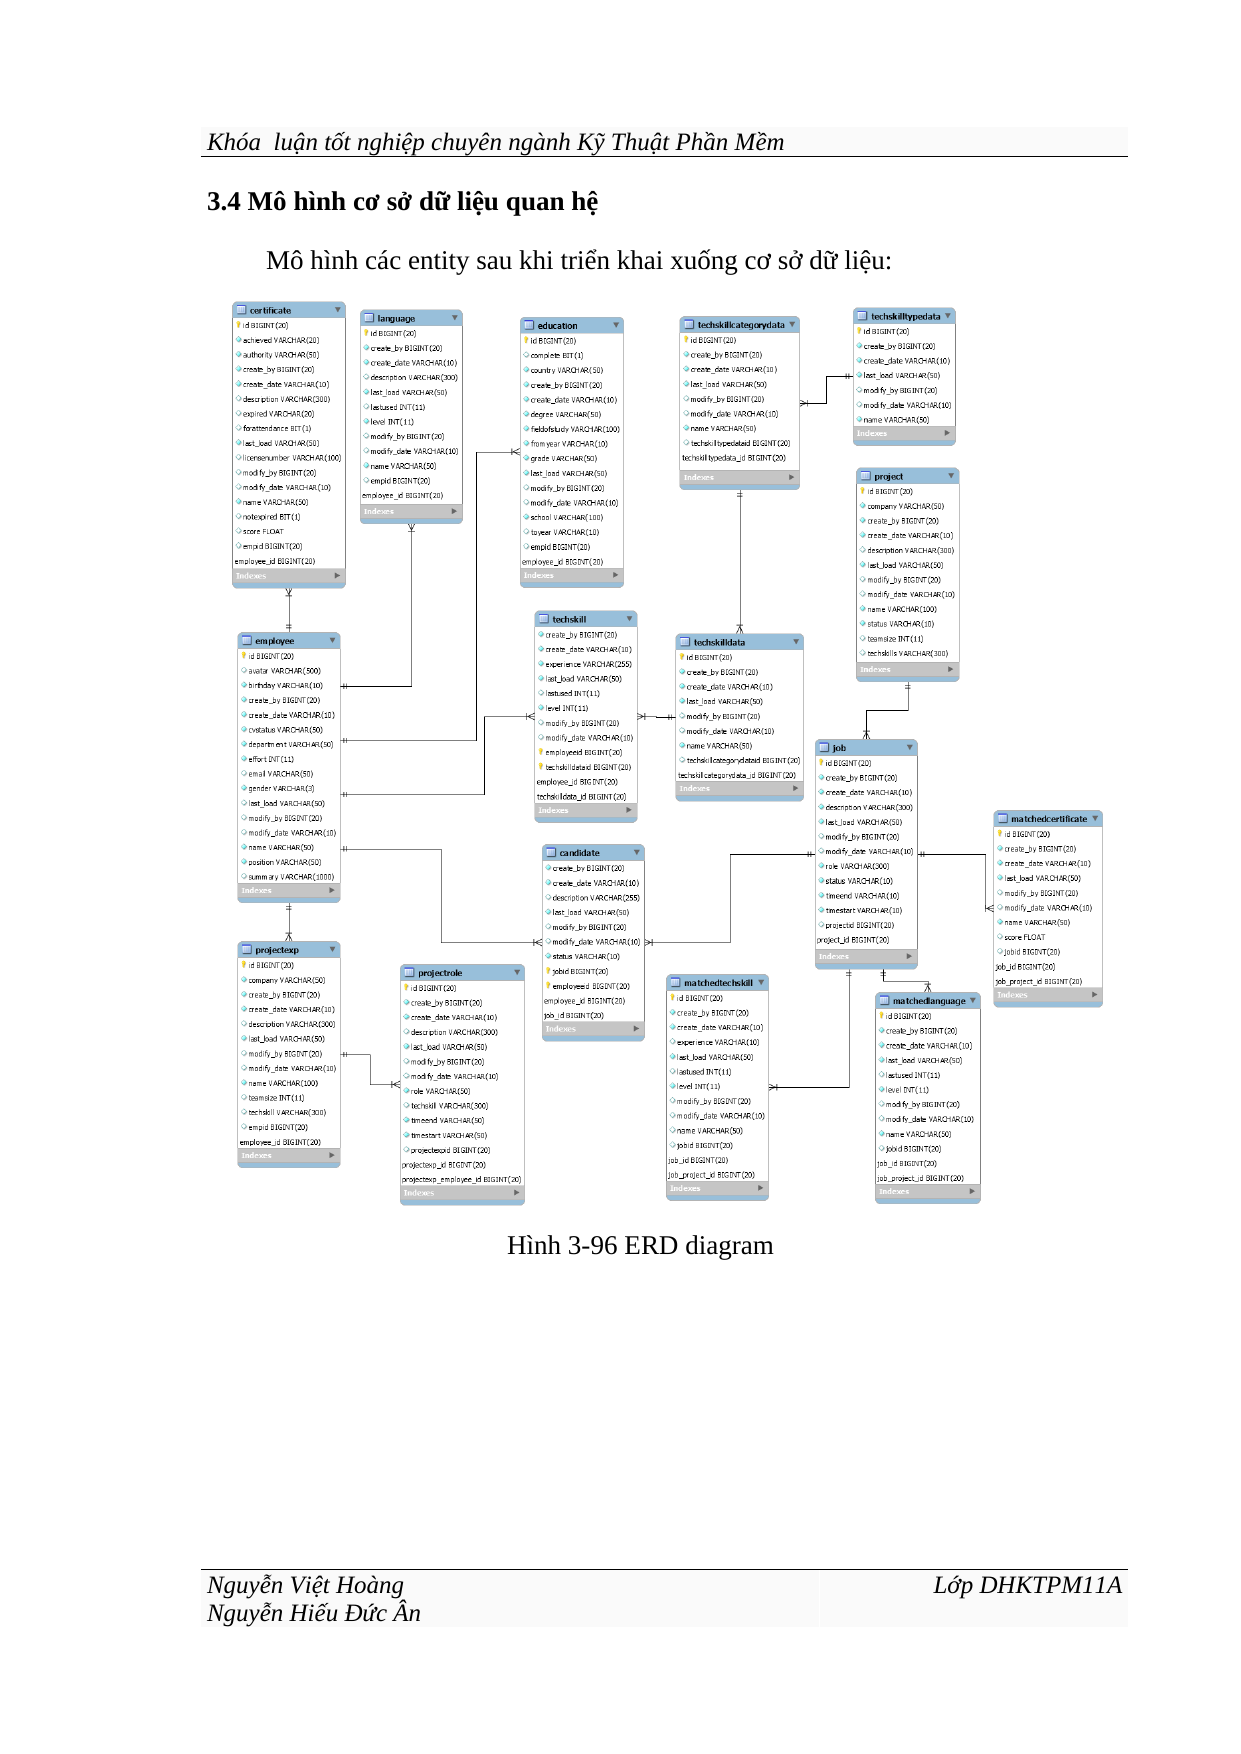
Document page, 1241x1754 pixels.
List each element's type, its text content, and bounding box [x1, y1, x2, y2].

picture [225, 297, 1141, 1214]
text Mô hình các entity sau khi triển khai xuống cơ sở dữ liệu: [207, 244, 1122, 276]
subtitle Mô hình cơ sở dữ liệu quan hệ [207, 185, 1122, 216]
